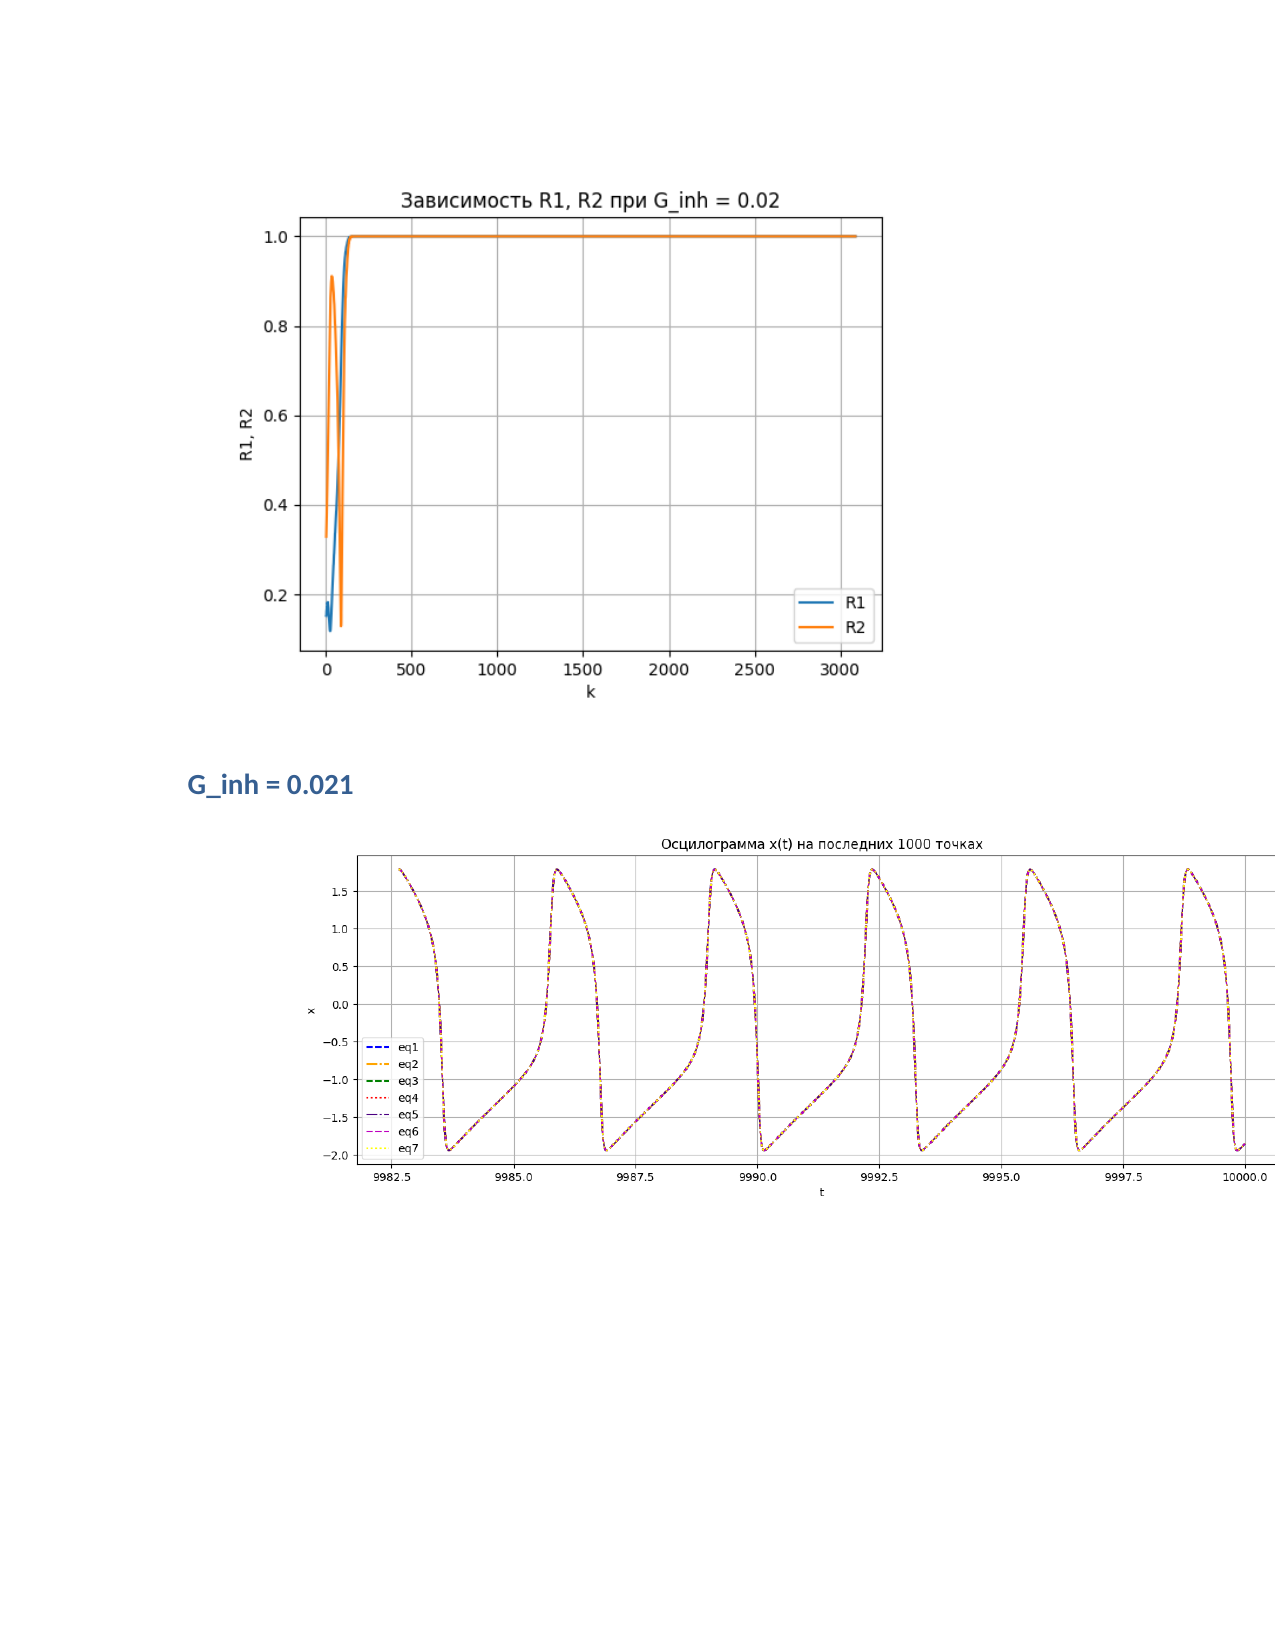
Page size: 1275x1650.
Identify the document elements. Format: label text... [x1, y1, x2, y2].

picture [206, 150, 957, 713]
subtitle G_inh = 0.021 [187, 766, 1087, 802]
picture [206, 807, 1275, 1208]
